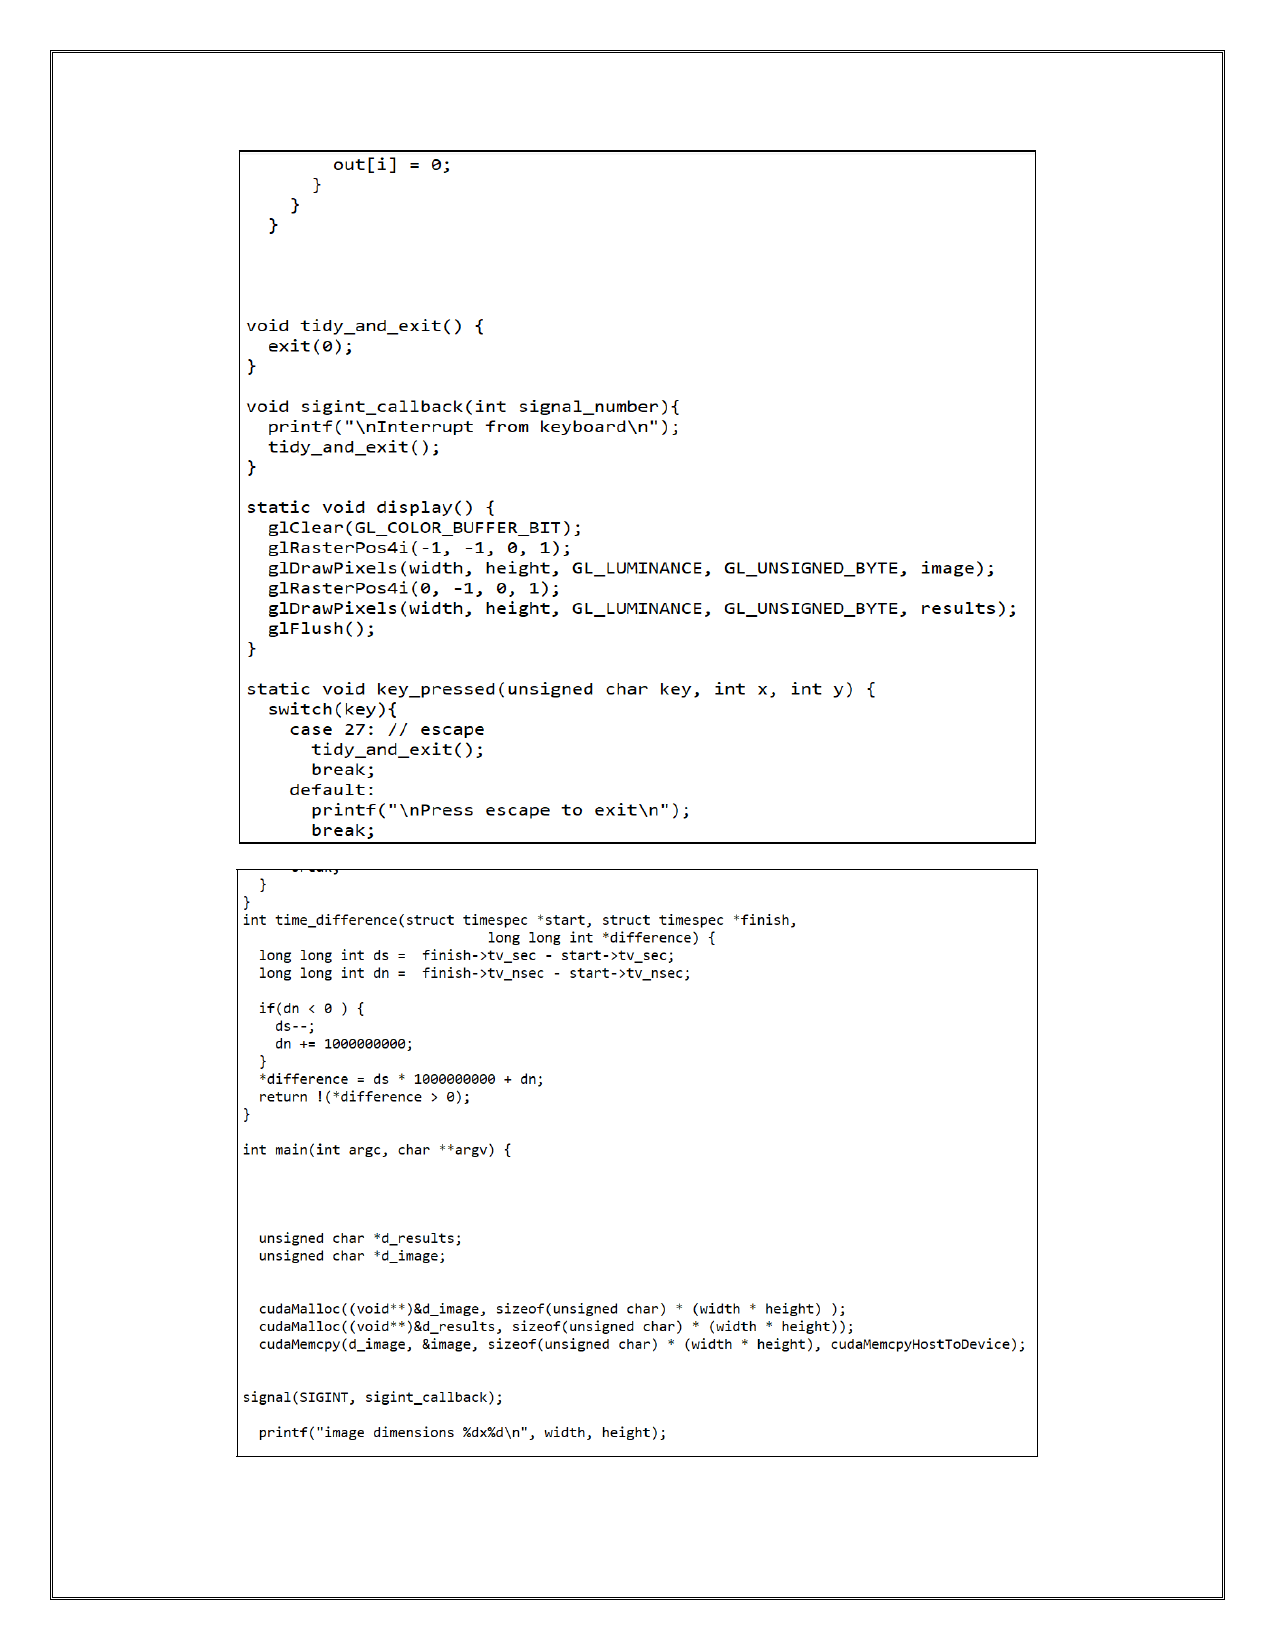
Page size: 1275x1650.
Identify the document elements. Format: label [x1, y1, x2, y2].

picture [238, 870, 1037, 1456]
picture [240, 152, 1035, 842]
